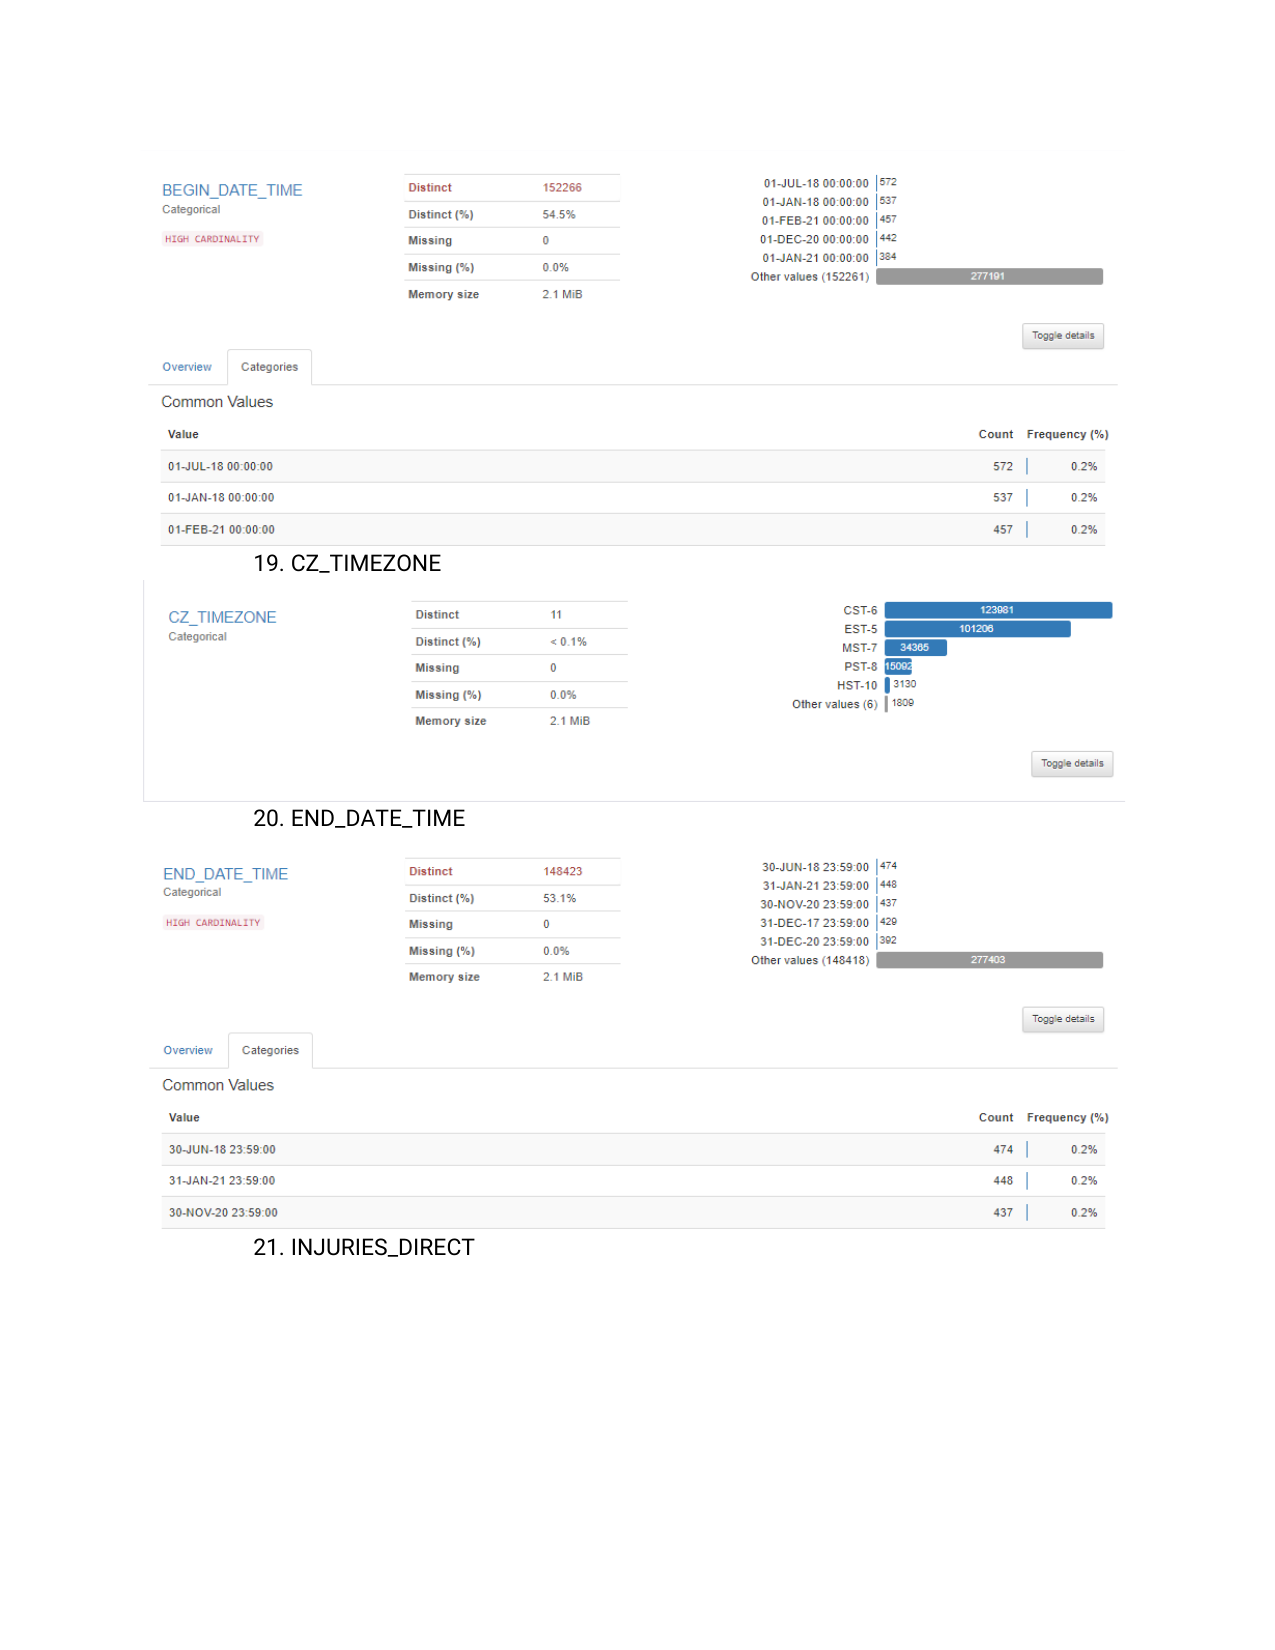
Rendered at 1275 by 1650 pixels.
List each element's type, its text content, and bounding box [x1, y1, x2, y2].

list CZ_TIMEZONE [253, 550, 1125, 577]
list INJURIES_DIRECT [253, 1234, 1125, 1261]
picture [140, 150, 1125, 546]
picture [140, 580, 1125, 802]
list END_DATE_TIME [253, 805, 1125, 832]
picture [140, 836, 1125, 1230]
